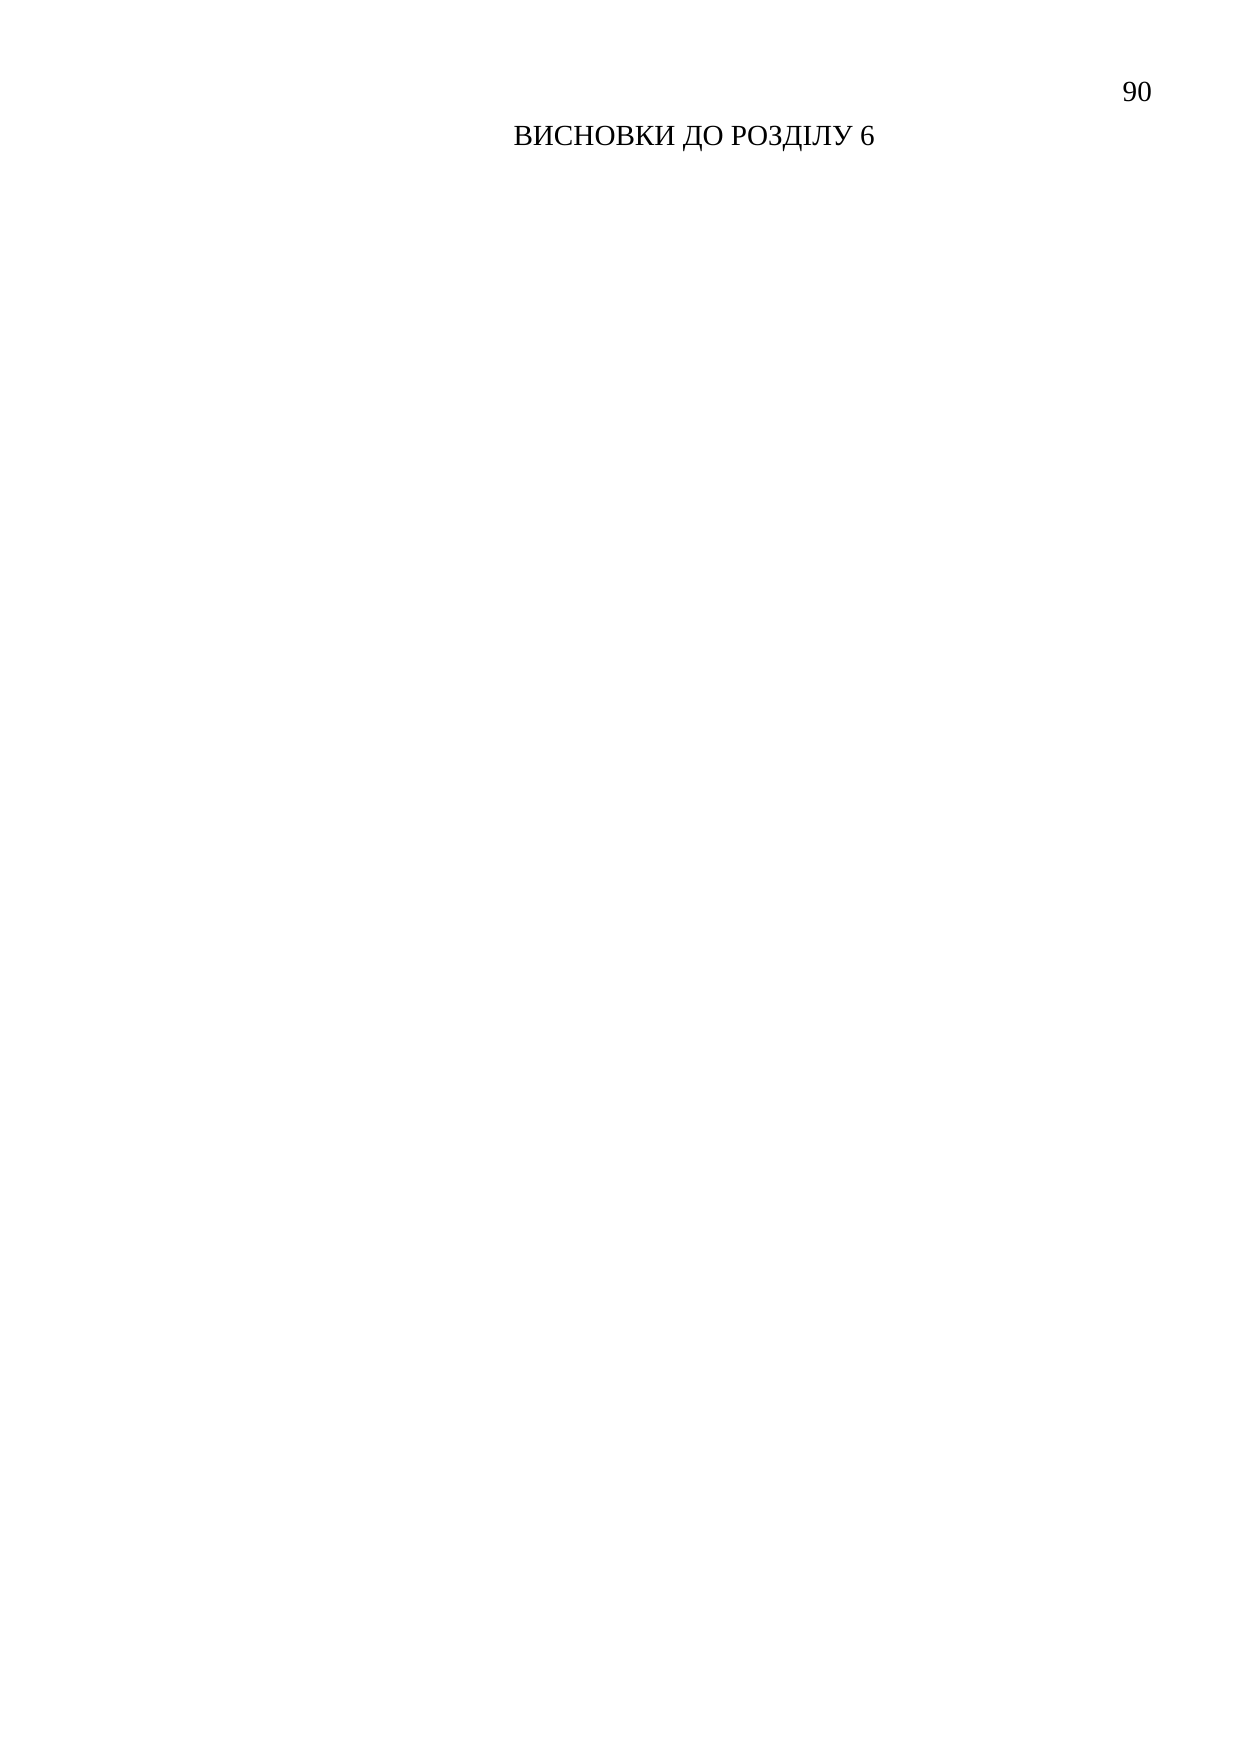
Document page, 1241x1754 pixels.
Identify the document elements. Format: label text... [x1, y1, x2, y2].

text ВИСНОВКИ ДО РОЗДІЛУ 6 [177, 118, 1152, 152]
